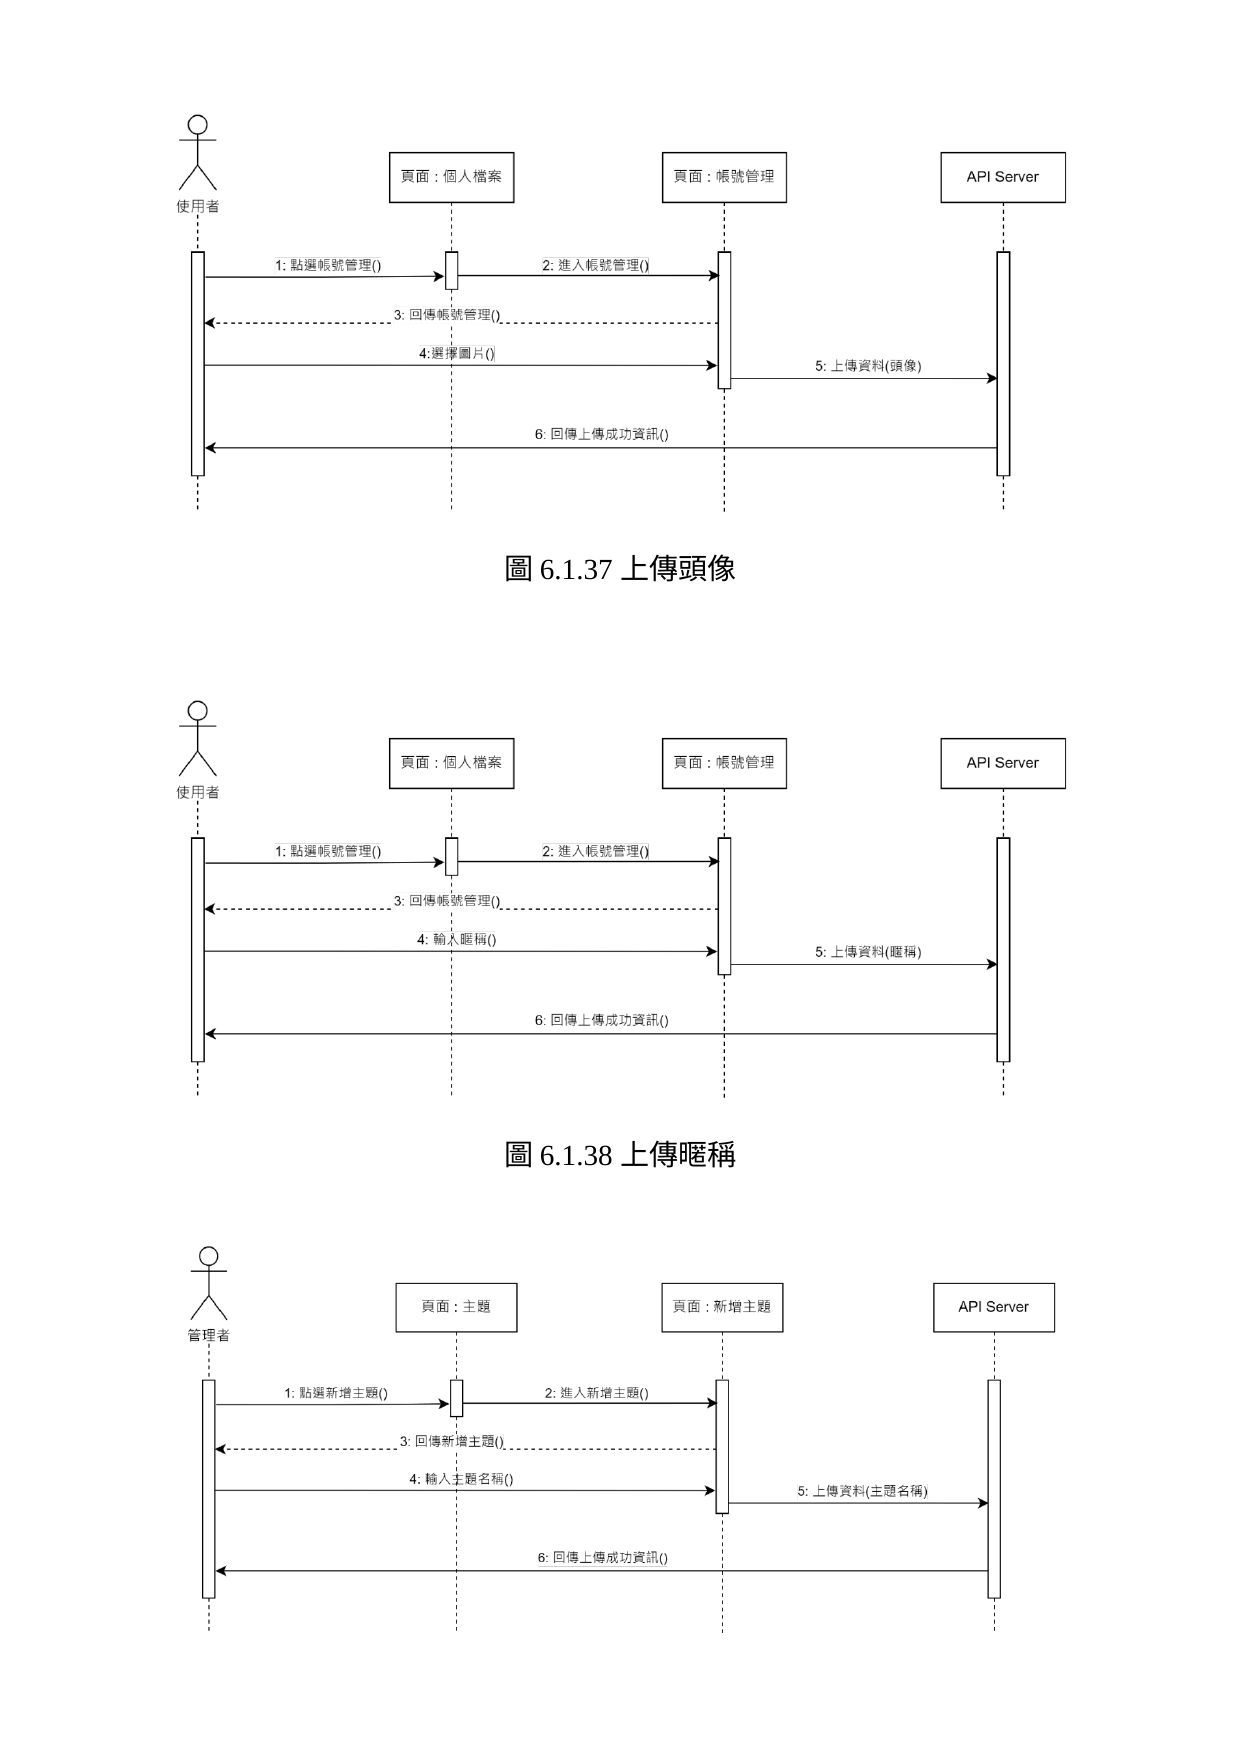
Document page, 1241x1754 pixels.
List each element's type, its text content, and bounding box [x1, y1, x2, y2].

picture [162, 103, 1078, 527]
picture [174, 1234, 1067, 1648]
picture [162, 688, 1078, 1113]
